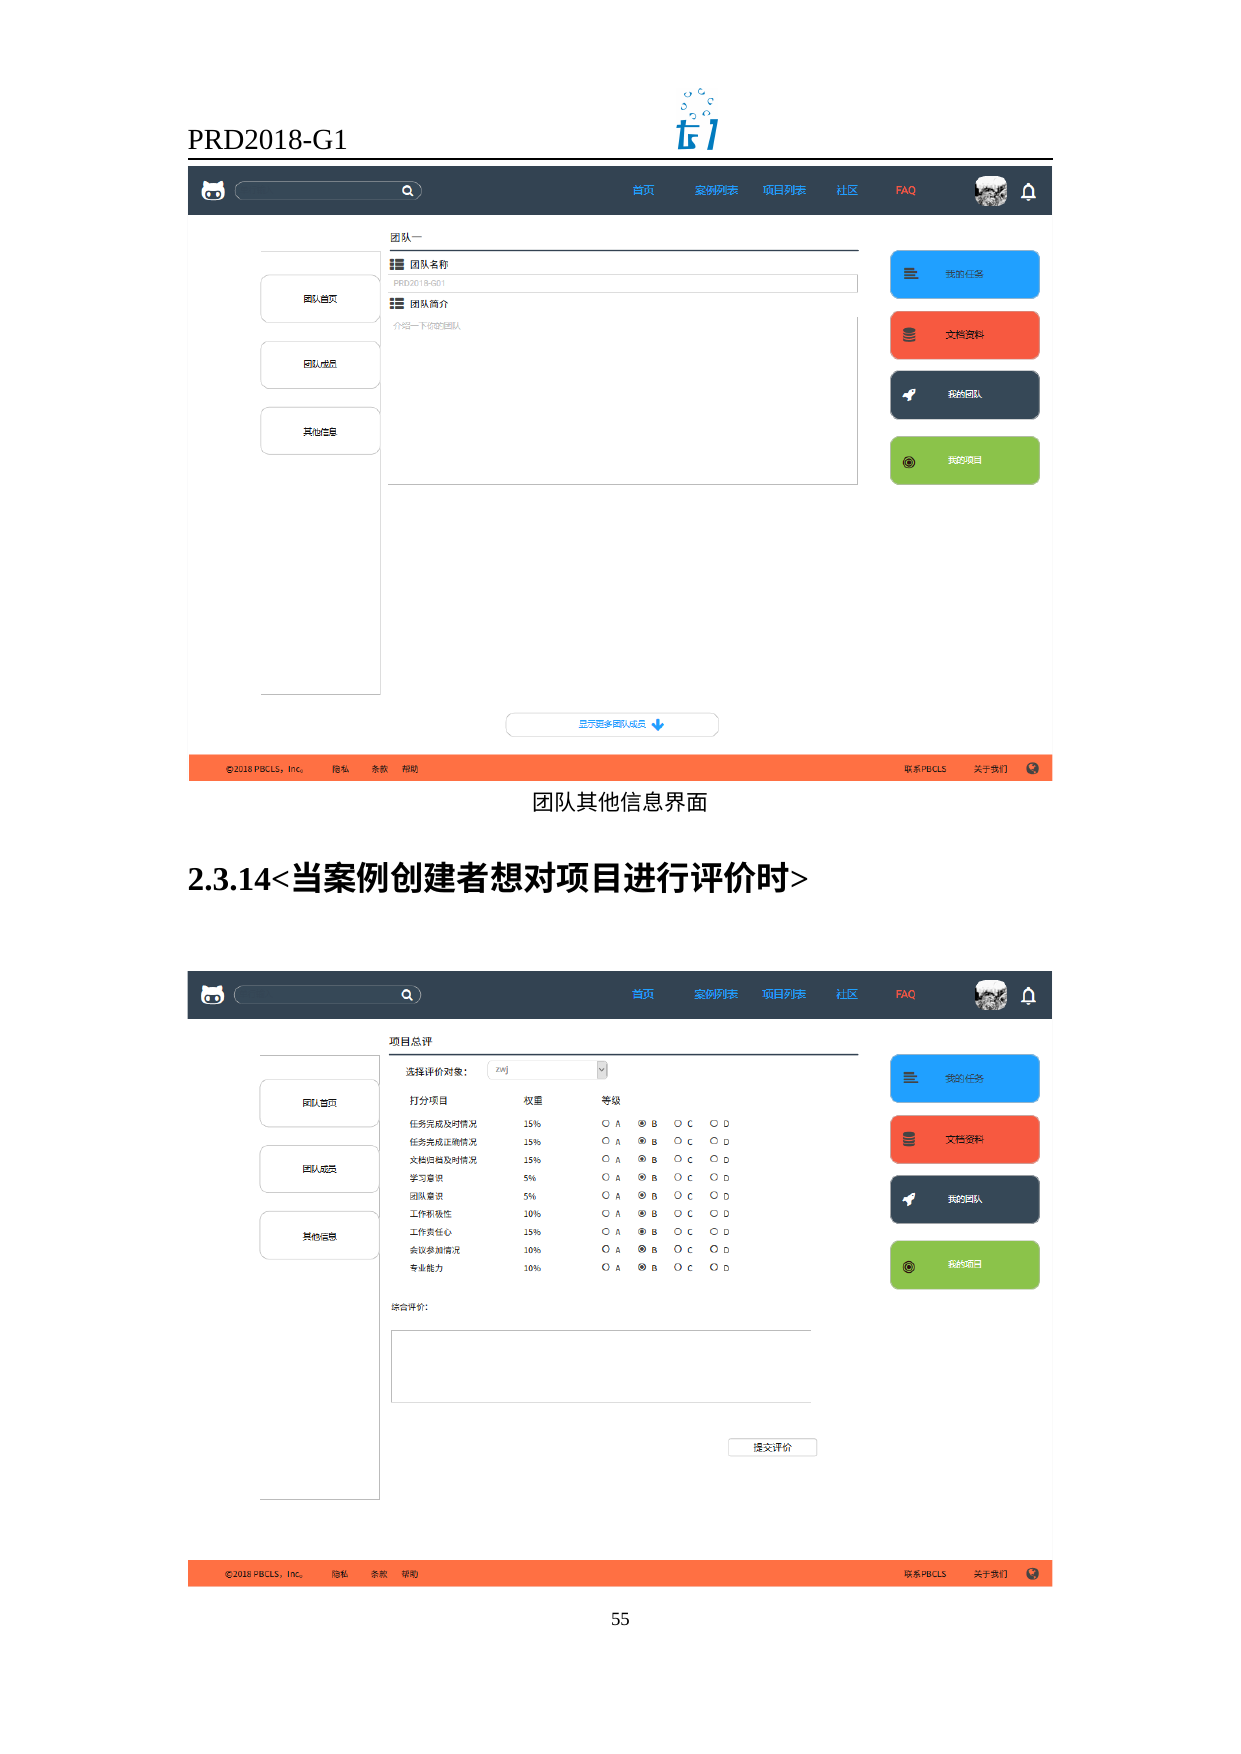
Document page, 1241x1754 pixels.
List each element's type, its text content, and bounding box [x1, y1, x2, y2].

picture [187, 971, 1053, 1587]
text 团队其他信息界面 [187, 784, 1053, 817]
subtitle 2.3.14<当案例创建者想对项目进行评价时> [187, 844, 1053, 909]
picture [187, 166, 1053, 781]
picture [676, 88, 719, 150]
